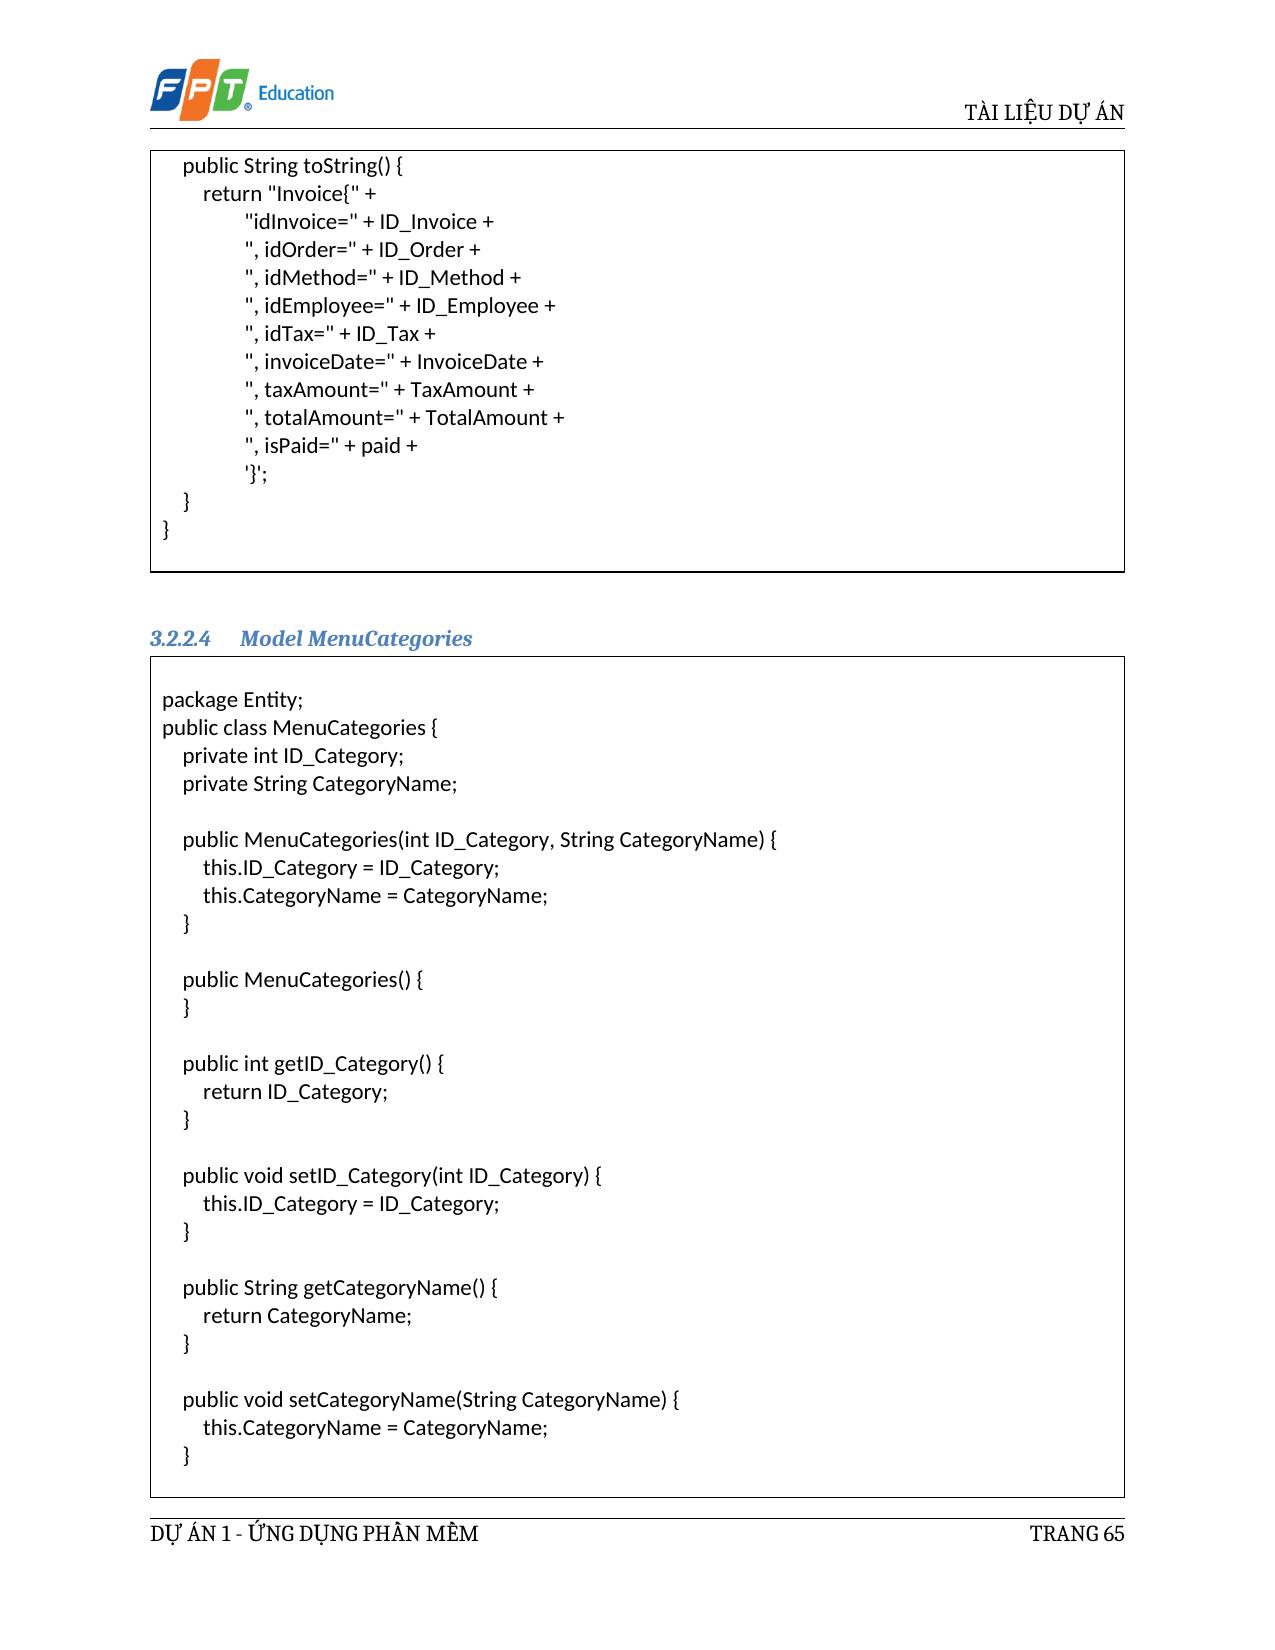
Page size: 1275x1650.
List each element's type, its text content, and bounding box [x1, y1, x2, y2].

subtitle Model MenuCategories [150, 625, 1125, 652]
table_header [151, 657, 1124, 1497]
picture [150, 59, 336, 121]
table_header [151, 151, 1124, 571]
